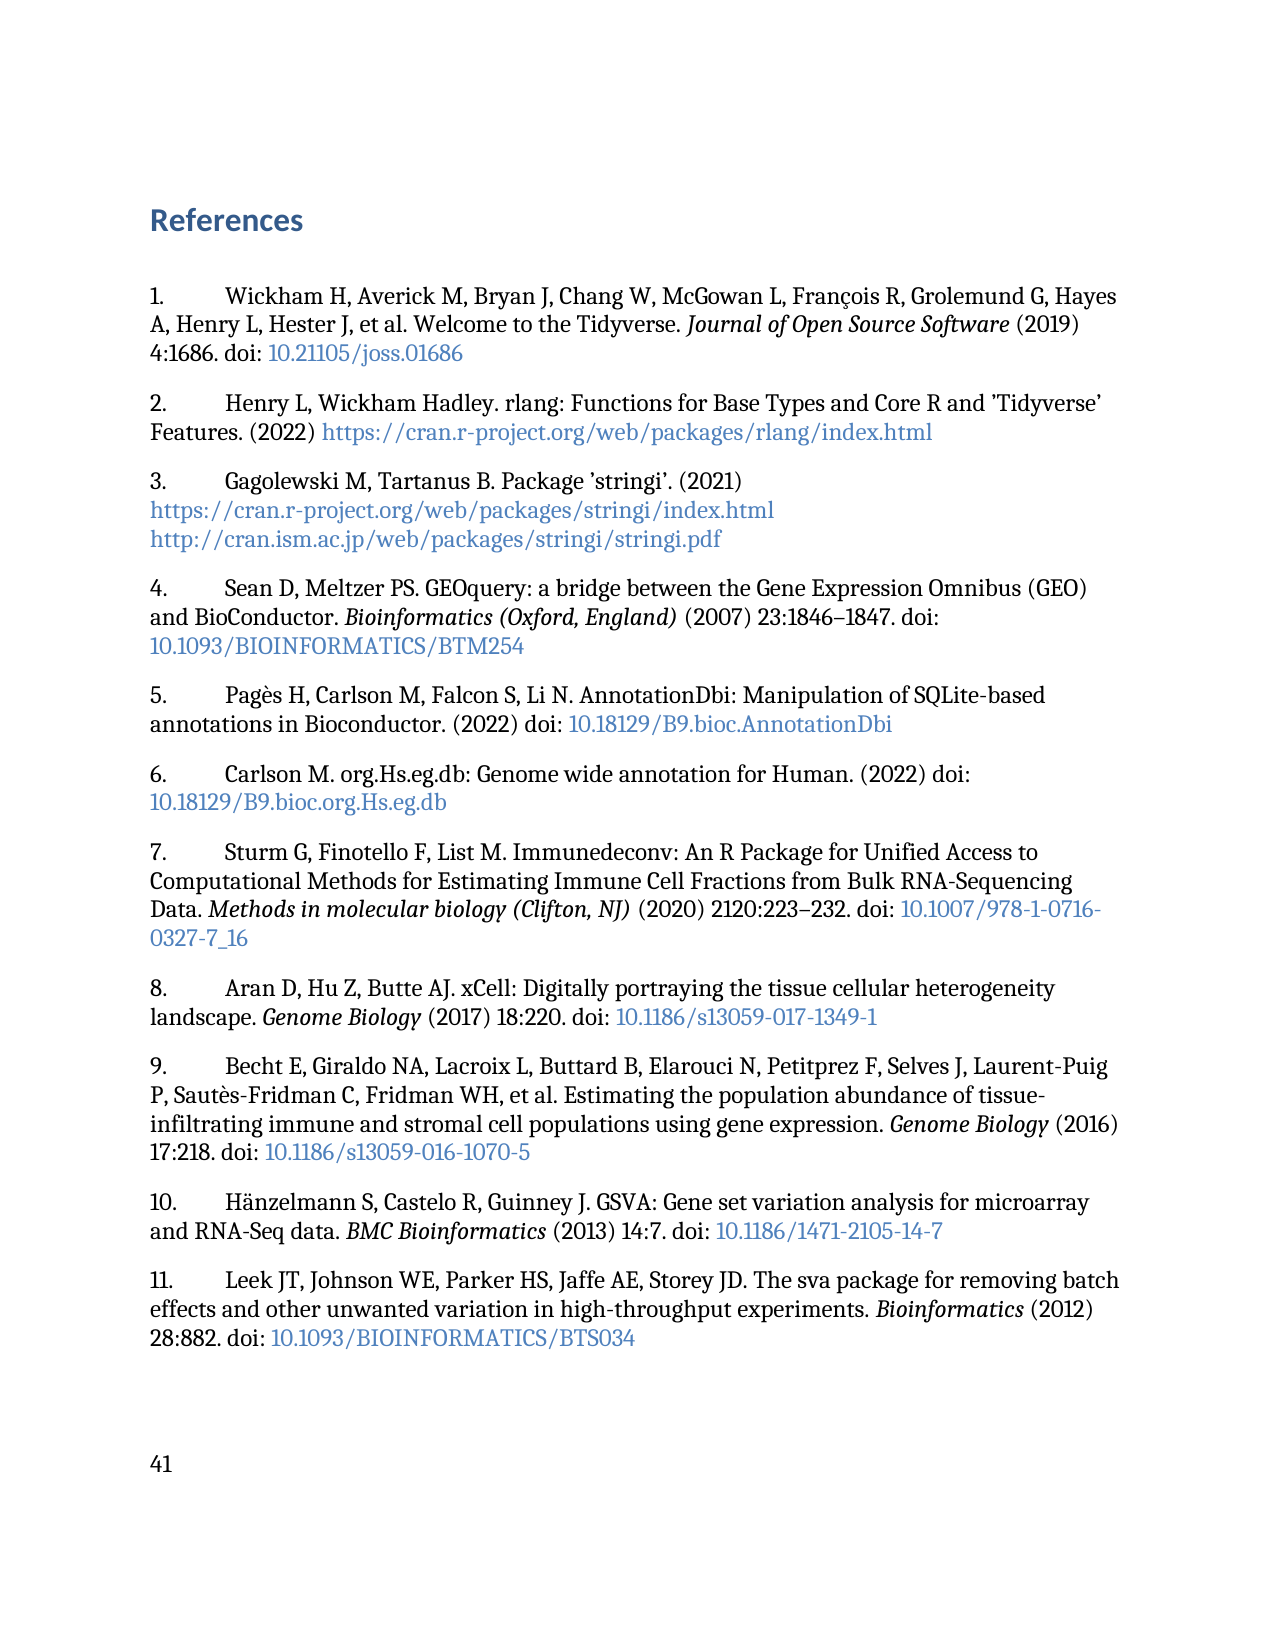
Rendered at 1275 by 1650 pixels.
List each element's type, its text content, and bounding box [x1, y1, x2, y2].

text 3. Gagolewski M, Tartanus B. Package ’stringi’. (2021) https://cran.r-project.org/web/packages/stringi/index.html http://cran.ism.ac.jp/web/packages/stringi/stringi.pdf [150, 467, 1125, 553]
text 7. Sturm G, Finotello F, List M. Immunedeconv: An R Package for Unified Access to Computational Methods for Estimating Immune Cell Fractions from Bulk RNA-Sequencing Data. Methods in molecular biology (Clifton, NJ) (2020) 2120:223–232. doi: 10.1007/978-1-0716-0327-7_16 [150, 838, 1125, 953]
text 11. Leek JT, Johnson WE, Parker HS, Jaffe AE, Storey JD. The sva package for removing batch effects and other unwanted variation in high-throughput experiments. Bioinformatics (2012) 28:882. doi: 10.1093/BIOINFORMATICS/BTS034 [150, 1266, 1125, 1352]
subtitle References [150, 199, 1125, 240]
text 9. Becht E, Giraldo NA, Lacroix L, Buttard B, Elarouci N, Petitprez F, Selves J, Laurent-Puig P, Sautès-Fridman C, Fridman WH, et al. Estimating the population abundance of tissue-infiltrating immune and stromal cell populations using gene expression. Genome Biology (2016) 17:218. doi: 10.1186/s13059-016-1070-5 [150, 1052, 1125, 1167]
text 4. Sean D, Meltzer PS. GEOquery: a bridge between the Gene Expression Omnibus (GEO) and BioConductor. Bioinformatics (Oxford, England) (2007) 23:1846–1847. doi: 10.1093/BIOINFORMATICS/BTM254 [150, 574, 1125, 660]
text 6. Carlson M. org.Hs.eg.db: Genome wide annotation for Human. (2022) doi: 10.18129/B9.bioc.org.Hs.eg.db [150, 759, 1125, 817]
text 2. Henry L, Wickham Hadley. rlang: Functions for Base Types and Core R and ’Tidyverse’ Features. (2022) https://cran.r-project.org/web/packages/rlang/index.html [150, 389, 1125, 446]
text 5. Pagès H, Carlson M, Falcon S, Li N. AnnotationDbi: Manipulation of SQLite-based annotations in Bioconductor. (2022) doi: 10.18129/B9.bioc.AnnotationDbi [150, 681, 1125, 739]
text 1. Wickham H, Averick M, Bryan J, Chang W, McGowan L, François R, Grolemund G, Hayes A, Henry L, Hester J, et al. Welcome to the Tidyverse. Journal of Open Source Software (2019) 4:1686. doi: 10.21105/joss.01686 [150, 282, 1125, 368]
text 8. Aran D, Hu Z, Butte AJ. xCell: Digitally portraying the tissue cellular heterogeneity landscape. Genome Biology (2017) 18:220. doi: 10.1186/s13059-017-1349-1 [150, 974, 1125, 1031]
text 10. Hänzelmann S, Castelo R, Guinney J. GSVA: Gene set variation analysis for microarray and RNA-Seq data. BMC Bioinformatics (2013) 14:7. doi: 10.1186/1471-2105-14-7 [150, 1188, 1125, 1245]
